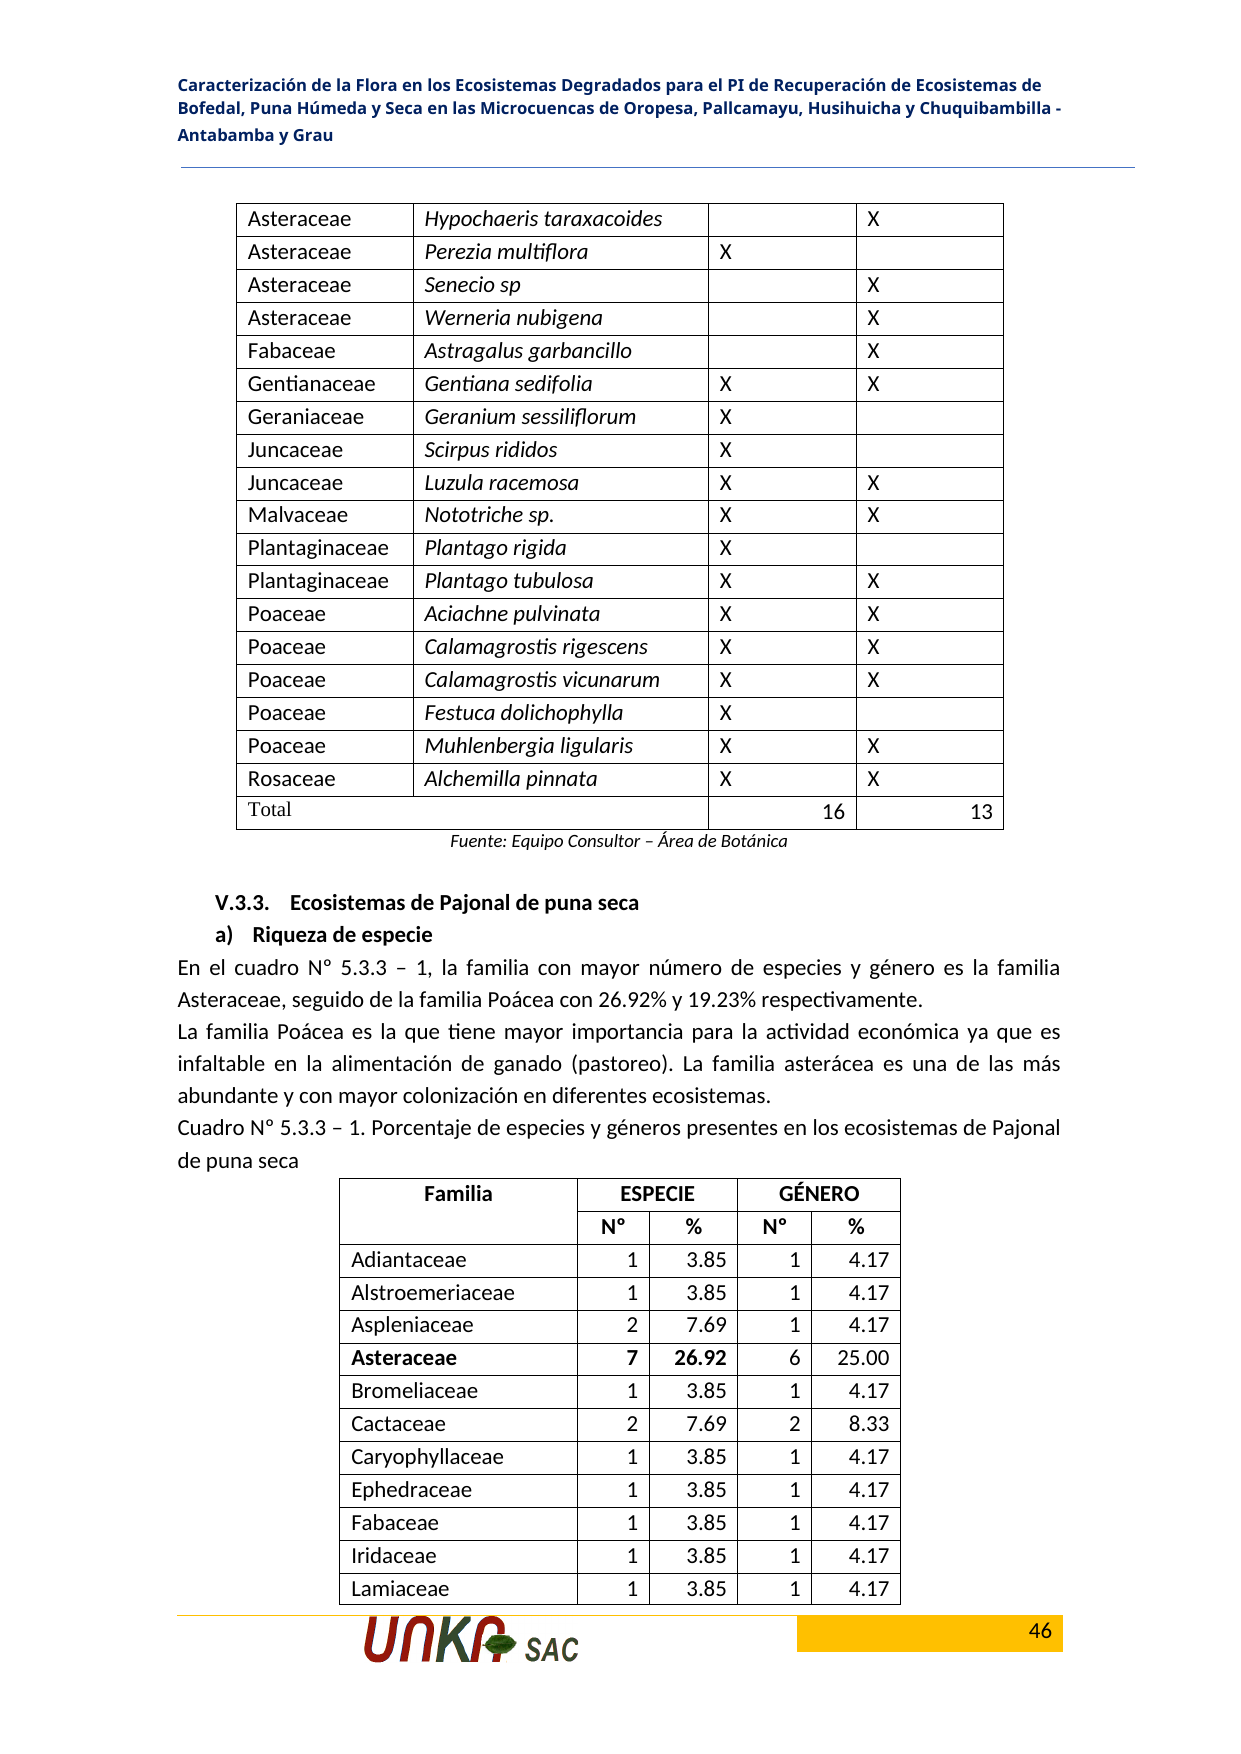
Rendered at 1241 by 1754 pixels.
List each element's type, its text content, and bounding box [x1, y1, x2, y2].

table_cell 3.85 [650, 1442, 737, 1474]
table_cell Geraniaceae [237, 402, 413, 434]
table_header GÉNERO [738, 1179, 900, 1211]
table_cell X [709, 369, 856, 401]
table_cell % [650, 1212, 737, 1244]
table_cell X [857, 599, 1003, 631]
table_cell 1 [578, 1508, 649, 1540]
table_cell 2 [738, 1409, 811, 1441]
table_cell 3.85 [650, 1508, 737, 1540]
subtitle Ecosistemas de Pajonal de puna seca [215, 888, 1063, 916]
table_cell Scirpus rididos [414, 435, 708, 467]
table_cell 8.33 [812, 1409, 900, 1441]
table_cell 1 [738, 1541, 811, 1573]
table_cell 1 [578, 1278, 649, 1309]
table_cell 7 [578, 1344, 649, 1375]
table_cell 1 [578, 1541, 649, 1573]
table_cell 4.17 [812, 1541, 900, 1573]
table_cell X [857, 468, 1003, 499]
table_cell Juncaceae [237, 468, 413, 499]
table_cell Ephedraceae [340, 1475, 577, 1507]
table_cell [857, 698, 1003, 730]
table_cell Nº [578, 1212, 649, 1244]
table_cell Juncaceae [237, 435, 413, 467]
table_cell 25.00 [812, 1344, 900, 1375]
table_cell X [857, 566, 1003, 598]
table_cell [709, 303, 856, 335]
table_cell 7.69 [650, 1311, 737, 1342]
table_cell 7.69 [650, 1409, 737, 1441]
table_cell Poaceae [237, 698, 413, 730]
table_cell Asteraceae [340, 1344, 577, 1375]
table_cell Fabaceae [340, 1508, 577, 1540]
table_cell 1 [738, 1442, 811, 1474]
table_cell X [709, 731, 856, 763]
table_cell Asteraceae [237, 237, 413, 269]
table_cell 1 [738, 1245, 811, 1277]
table_cell X [709, 534, 856, 565]
table_cell 4.17 [812, 1508, 900, 1540]
table_cell 1 [578, 1442, 649, 1474]
table_cell Nototriche sp. [414, 501, 708, 532]
table_cell [709, 270, 856, 302]
table_cell X [709, 764, 856, 796]
table_cell 3.85 [650, 1376, 737, 1408]
table_cell Asteraceae [237, 204, 413, 236]
table_cell Calamagrostis rigescens [414, 632, 708, 664]
table_cell 1 [738, 1311, 811, 1342]
table_cell Luzula racemosa [414, 468, 708, 499]
picture [363, 1616, 579, 1663]
table_header ESPECIE [578, 1179, 737, 1211]
table_cell X [857, 336, 1003, 368]
table_cell X [709, 698, 856, 730]
table_cell Alchemilla pinnata [414, 764, 708, 796]
table_cell Caryophyllaceae [340, 1442, 577, 1474]
table_cell [857, 402, 1003, 434]
table_cell Perezia multiflora [414, 237, 708, 269]
table_cell Gentianaceae [237, 369, 413, 401]
table_cell Aciachne pulvinata [414, 599, 708, 631]
table_cell Plantaginaceae [237, 566, 413, 598]
text En el cuadro Nº 5.3.3 – 1, la familia con mayor número de especies y género es la familia Asteraceae, seguido de la familia Poácea con 26.92% y 19.23% respectivamente. [177, 953, 1063, 1013]
table_cell [709, 204, 856, 236]
table_cell 1 [738, 1508, 811, 1540]
table_cell 1 [578, 1475, 649, 1507]
table_cell Total [237, 797, 708, 829]
table_header Familia [340, 1179, 577, 1244]
table_cell X [857, 665, 1003, 697]
table_cell X [857, 764, 1003, 796]
text Fuente: Equipo Consultor – Área de Botánica [177, 830, 1063, 853]
table_cell X [857, 731, 1003, 763]
table_cell 4.17 [812, 1574, 900, 1604]
table_cell Malvaceae [237, 501, 413, 532]
table_cell % [812, 1212, 900, 1244]
table_cell 1 [578, 1376, 649, 1408]
table_cell 2 [578, 1311, 649, 1342]
table_cell X [857, 204, 1003, 236]
table_cell Plantago tubulosa [414, 566, 708, 598]
table_cell 1 [738, 1574, 811, 1604]
table_cell Poaceae [237, 632, 413, 664]
table_cell 3.85 [650, 1245, 737, 1277]
table_cell 4.17 [812, 1475, 900, 1507]
table_cell 3.85 [650, 1574, 737, 1604]
table_cell 3.85 [650, 1475, 737, 1507]
table_cell [709, 336, 856, 368]
table_cell X [709, 402, 856, 434]
table_cell 1 [738, 1475, 811, 1507]
table_cell X [709, 468, 856, 499]
table_cell 13 [857, 797, 1003, 829]
table_cell X [709, 501, 856, 532]
table_cell Senecio sp [414, 270, 708, 302]
table_cell Asteraceae [237, 270, 413, 302]
table_cell Plantago rigida [414, 534, 708, 565]
table_cell X [857, 270, 1003, 302]
table_cell 4.17 [812, 1278, 900, 1309]
table_cell Lamiaceae [340, 1574, 577, 1604]
table_cell Nº [738, 1212, 811, 1244]
table_cell Poaceae [237, 599, 413, 631]
table_cell Hypochaeris taraxacoides [414, 204, 708, 236]
table_cell 6 [738, 1344, 811, 1375]
table_cell X [857, 501, 1003, 532]
table_cell Aspleniaceae [340, 1311, 577, 1342]
table_cell Poaceae [237, 731, 413, 763]
table_cell 4.17 [812, 1311, 900, 1342]
table_cell X [709, 237, 856, 269]
table_cell 1 [738, 1376, 811, 1408]
table_cell 4.17 [812, 1376, 900, 1408]
table_cell X [709, 599, 856, 631]
table_cell 1 [578, 1245, 649, 1277]
table_cell Rosaceae [237, 764, 413, 796]
table_cell [857, 534, 1003, 565]
table_cell X [709, 435, 856, 467]
table_cell Bromeliaceae [340, 1376, 577, 1408]
table_cell 4.17 [812, 1245, 900, 1277]
table_cell 2 [578, 1409, 649, 1441]
table_cell Werneria nubigena [414, 303, 708, 335]
table_cell 1 [578, 1574, 649, 1604]
table_cell X [857, 632, 1003, 664]
table_cell Gentiana sedifolia [414, 369, 708, 401]
table_cell X [857, 303, 1003, 335]
table_cell 26.92 [650, 1344, 737, 1375]
table_cell Astragalus garbancillo [414, 336, 708, 368]
table_cell Fabaceae [237, 336, 413, 368]
table_cell 16 [709, 797, 856, 829]
table_cell X [709, 665, 856, 697]
table_cell Calamagrostis vicunarum [414, 665, 708, 697]
table_cell Muhlenbergia ligularis [414, 731, 708, 763]
table_cell X [709, 632, 856, 664]
table_cell Festuca dolichophylla [414, 698, 708, 730]
table_cell [857, 237, 1003, 269]
table_cell 1 [738, 1278, 811, 1309]
text La familia Poácea es la que tiene mayor importancia para la actividad económica ya que es infaltable en la alimentación de ganado (pastoreo). La familia asterácea es una de las más abundante y con mayor colonización en diferentes ecosistemas. [177, 1017, 1063, 1109]
table_cell Cactaceae [340, 1409, 577, 1441]
table_cell 3.85 [650, 1541, 737, 1573]
table_cell Geranium sessiliflorum [414, 402, 708, 434]
table_cell Adiantaceae [340, 1245, 577, 1277]
table_cell Alstroemeriaceae [340, 1278, 577, 1309]
list Riqueza de especie [215, 920, 1063, 948]
table_cell 4.17 [812, 1442, 900, 1474]
table_cell Asteraceae [237, 303, 413, 335]
text Cuadro Nº 5.3.3 – 1. Porcentaje de especies y géneros presentes en los ecosistemas de Pajonal de puna seca [177, 1113, 1063, 1174]
table_cell Iridaceae [340, 1541, 577, 1573]
table_cell 3.85 [650, 1278, 737, 1309]
table_cell Plantaginaceae [237, 534, 413, 565]
table_cell X [857, 369, 1003, 401]
table_cell [857, 435, 1003, 467]
table_cell Poaceae [237, 665, 413, 697]
table_cell X [709, 566, 856, 598]
